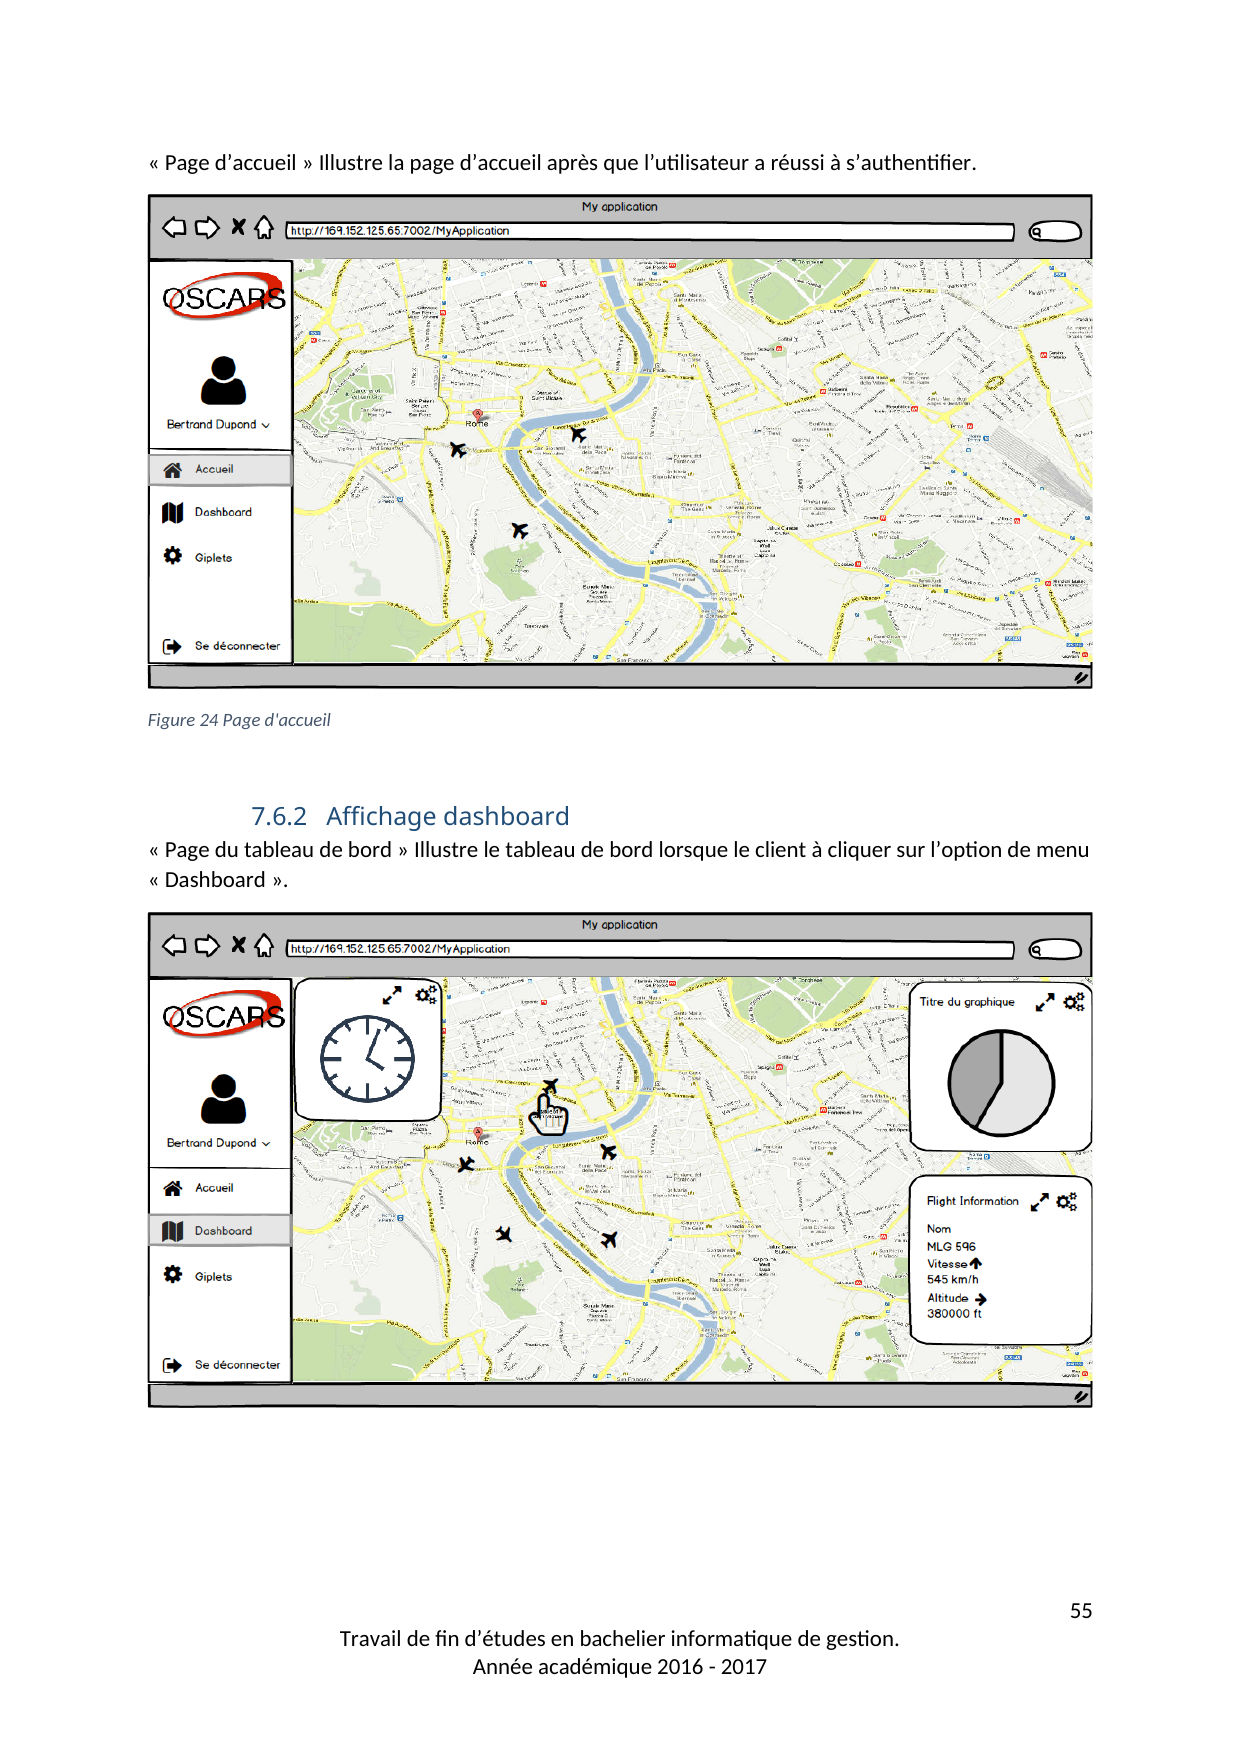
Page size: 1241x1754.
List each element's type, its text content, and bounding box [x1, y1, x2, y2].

picture [147, 194, 1093, 689]
subtitle Affichage dashboard [251, 798, 1093, 832]
text « Page du tableau de bord » Illustre le tableau de bord lorsque le client à cliquer sur l’option de menu « Dashboard ». [148, 835, 1093, 893]
picture [147, 912, 1093, 1408]
text « Page d’accueil » Illustre la page d’accueil après que l’utilisateur a réussi à s’authentifier. [148, 148, 1093, 176]
text Figure 24 Page d'accueil [148, 708, 1093, 731]
